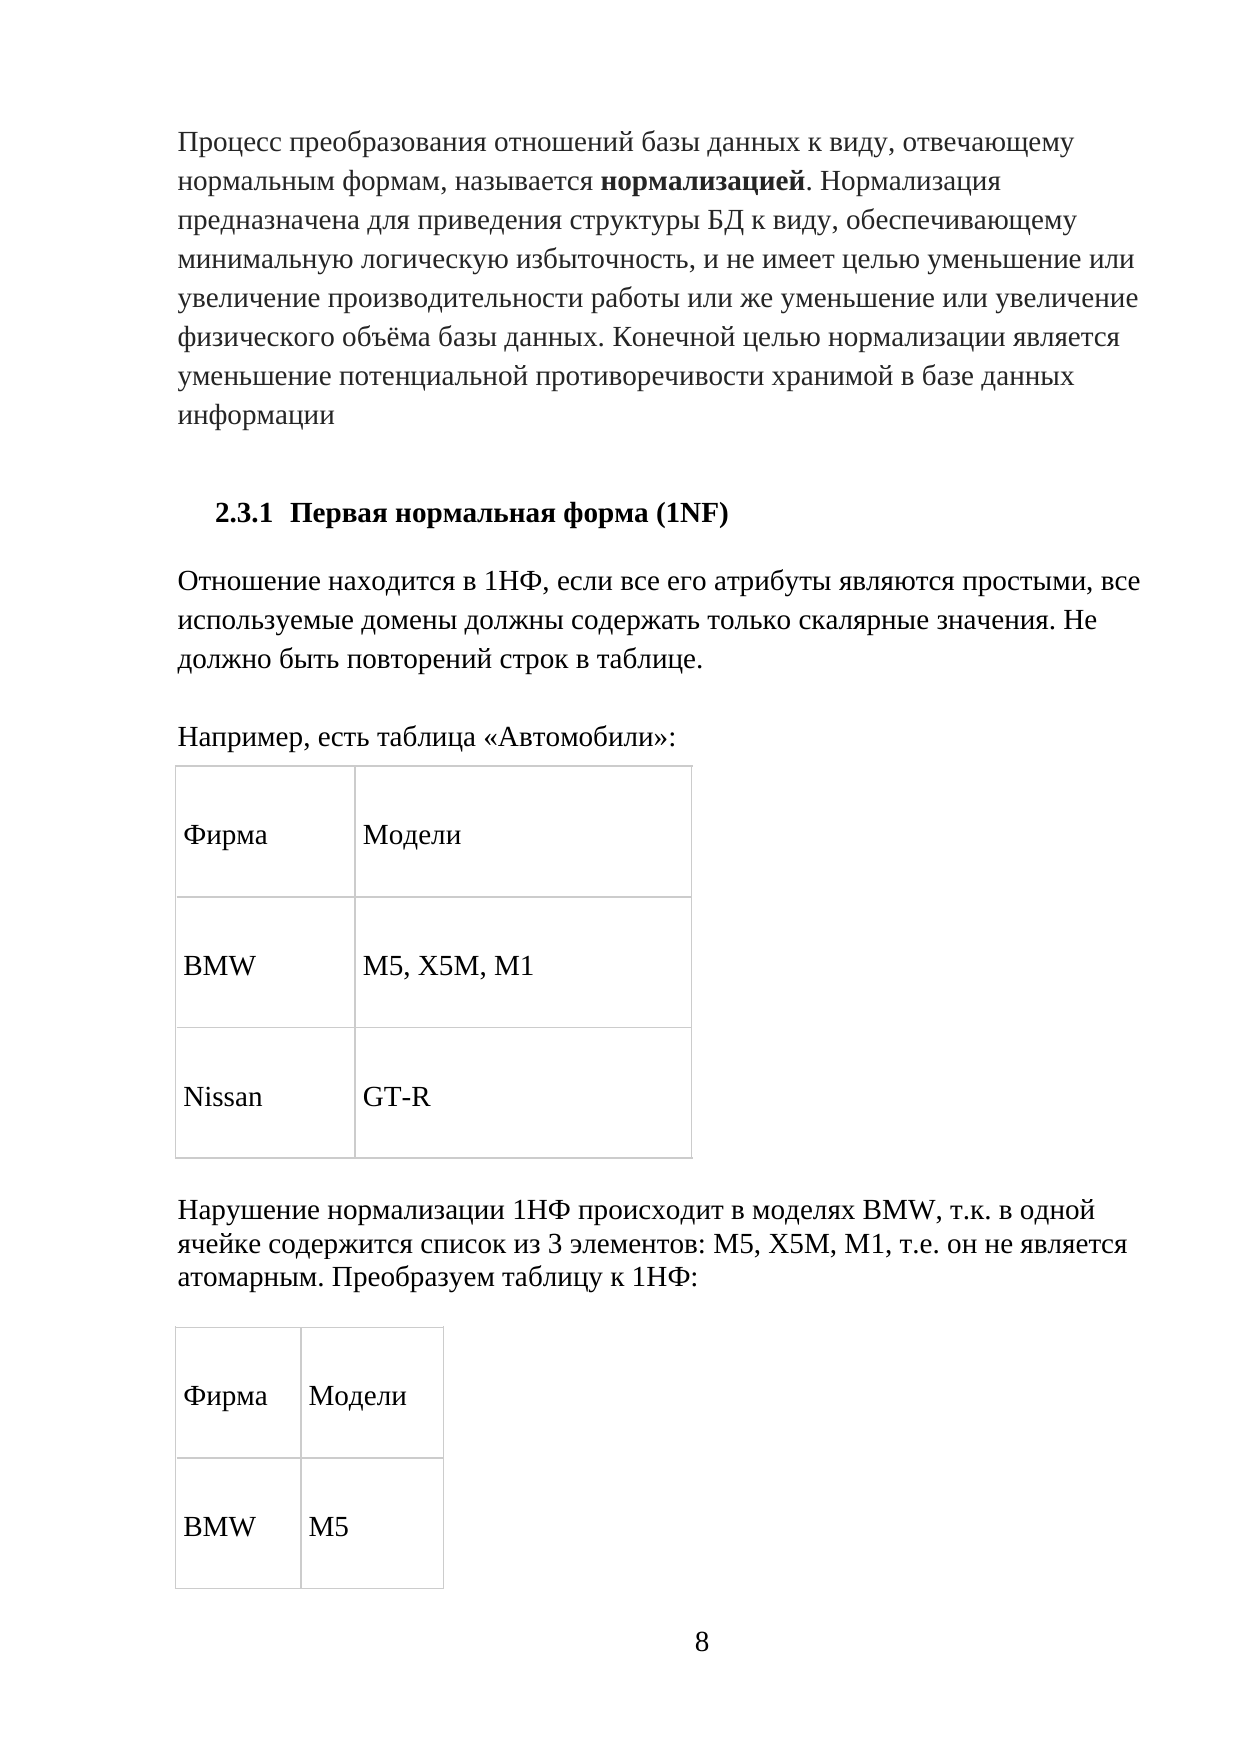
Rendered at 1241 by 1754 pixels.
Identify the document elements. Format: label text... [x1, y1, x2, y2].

table_header Фирма [176, 1328, 300, 1457]
subtitle Первая нормальная форма (1NF) [215, 495, 1152, 528]
table_header Модели [302, 1328, 443, 1457]
text Нарушение нормализации 1НФ происходит в моделях BMW, т.к. в одной ячейке содержится список из 3 элементов: M5, X5M, M1, т.е. он не является атомарным. Преобразуем таблицу к 1НФ: [698, 1192, 1152, 1293]
table_cell M5 [302, 1459, 443, 1588]
table_cell BMW [176, 1458, 300, 1588]
table_cell BMW [176, 897, 354, 1027]
table_header Фирма [176, 767, 354, 896]
text Отношение находится в 1НФ, если все его атрибуты являются простыми, все используемые домены должны содержать только скалярные значения. Не должно быть повторений строк в таблице. Например, есть таблица «Автомобили»: [177, 557, 1152, 753]
table_header Модели [356, 767, 691, 896]
table_cell Nissan [176, 1028, 354, 1157]
table_cell GT-R [356, 1028, 691, 1157]
table_cell M5, X5M, M1 [356, 898, 691, 1027]
text Процесс преобразования отношений базы данных к виду, отвечающему нормальным формам, называется нормализацией. Нормализация предназначена для приведения структуры БД к виду, обеспечивающему минимальную логическую избыточность, и не имеет целью уменьшение или увеличение производительности работы или же уменьшение или увеличение физического объёма базы данных. Конечной целью нормализации является уменьшение потенциальной противоречивости хранимой в базе данных информации [177, 118, 1152, 431]
